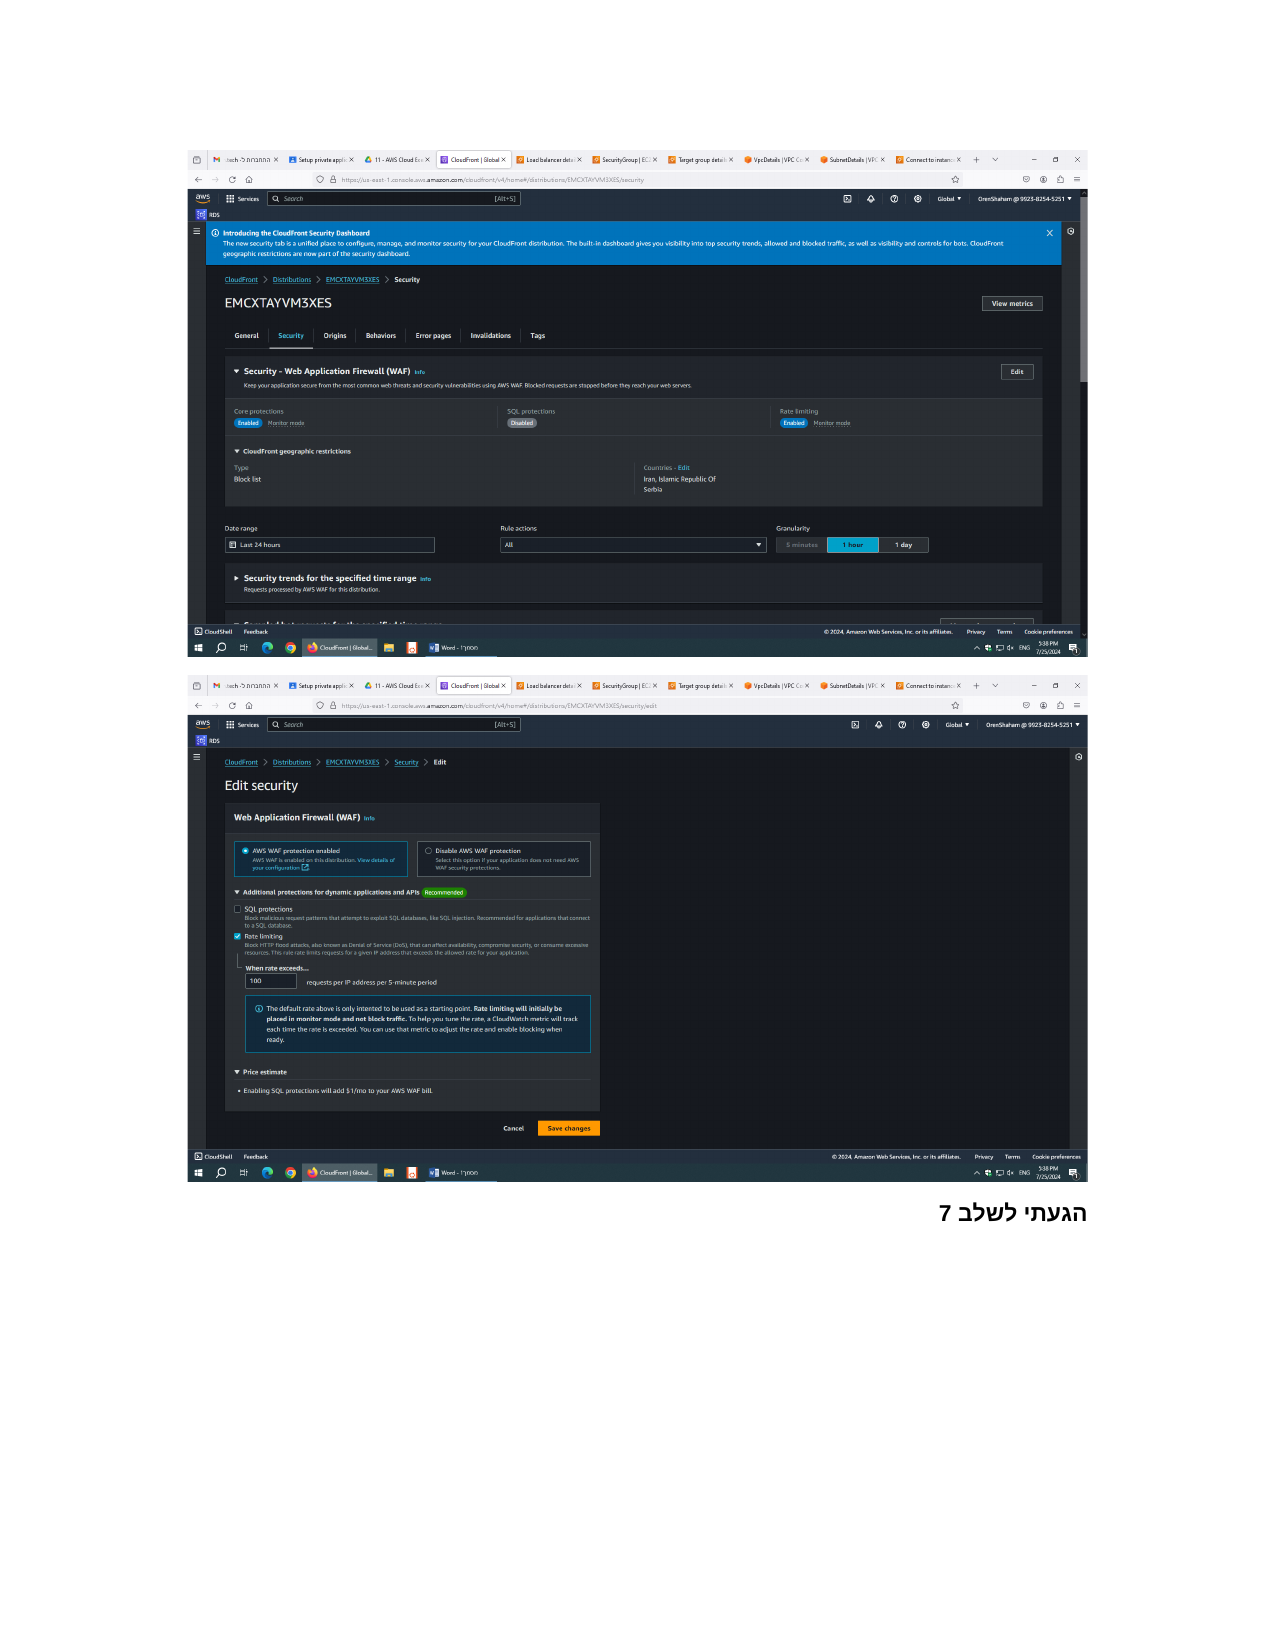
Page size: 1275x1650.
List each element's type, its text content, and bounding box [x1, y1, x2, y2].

picture [187, 675, 1088, 1182]
text הגעתי לשלב 7 [187, 1200, 1087, 1227]
picture [187, 150, 1088, 657]
